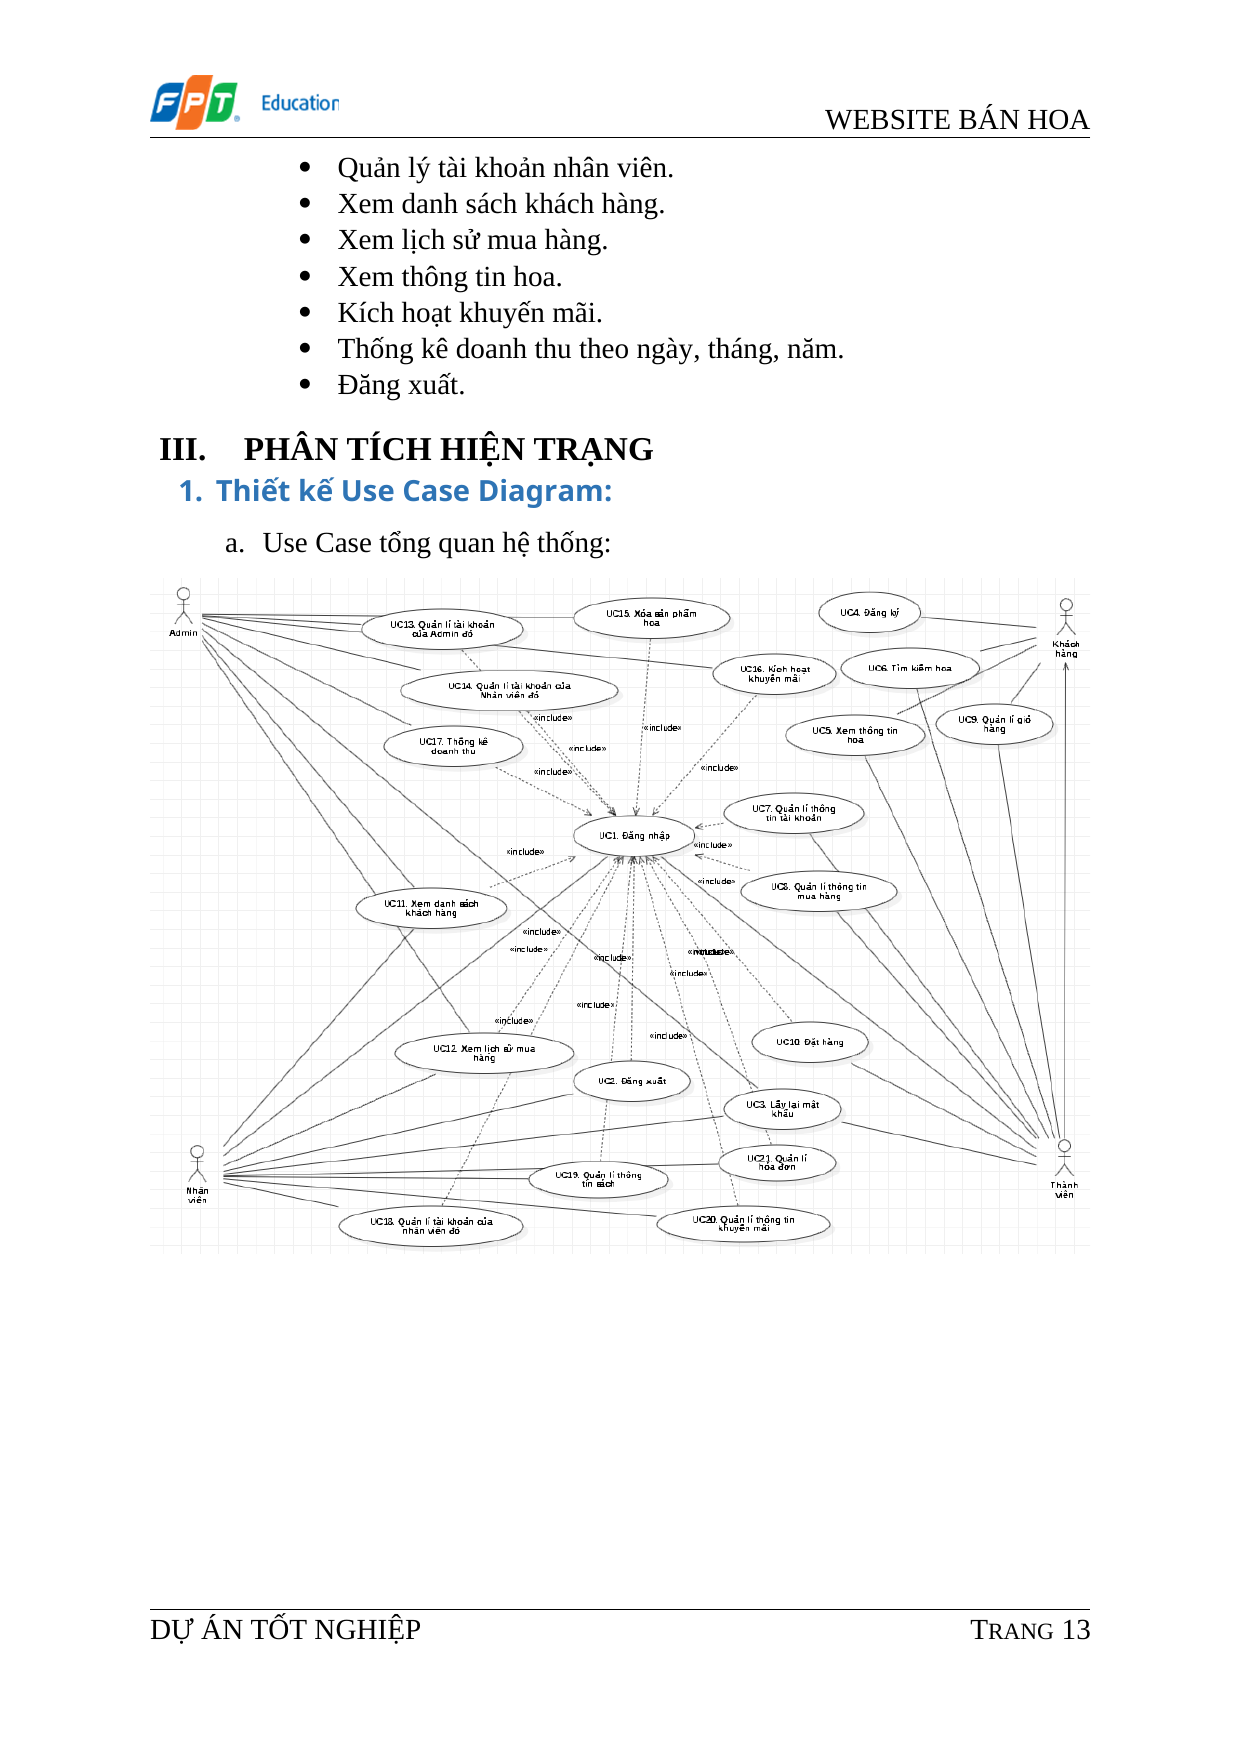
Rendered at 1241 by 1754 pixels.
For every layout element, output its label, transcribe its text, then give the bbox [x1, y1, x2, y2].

list Kích hoạt khuyến mãi. [300, 295, 1090, 329]
picture [150, 75, 339, 130]
subtitle PHÂN TÍCH HIỆN TRẠNG [206, 429, 1090, 467]
list Xem lịch sử mua hàng. [300, 222, 1090, 256]
list Đăng xuất. [300, 367, 1090, 401]
subtitle Thiết kế Use Case Diagram: [178, 470, 1090, 510]
list Quản lý tài khoản nhân viên. [300, 150, 1090, 184]
list Thống kê doanh thu theo ngày, tháng, năm. [300, 331, 1090, 365]
picture [150, 578, 1091, 1254]
list Use Case tổng quan hệ thống: [225, 525, 1090, 559]
list Xem danh sách khách hàng. [300, 186, 1090, 220]
list Xem thông tin hoa. [300, 259, 1090, 292]
